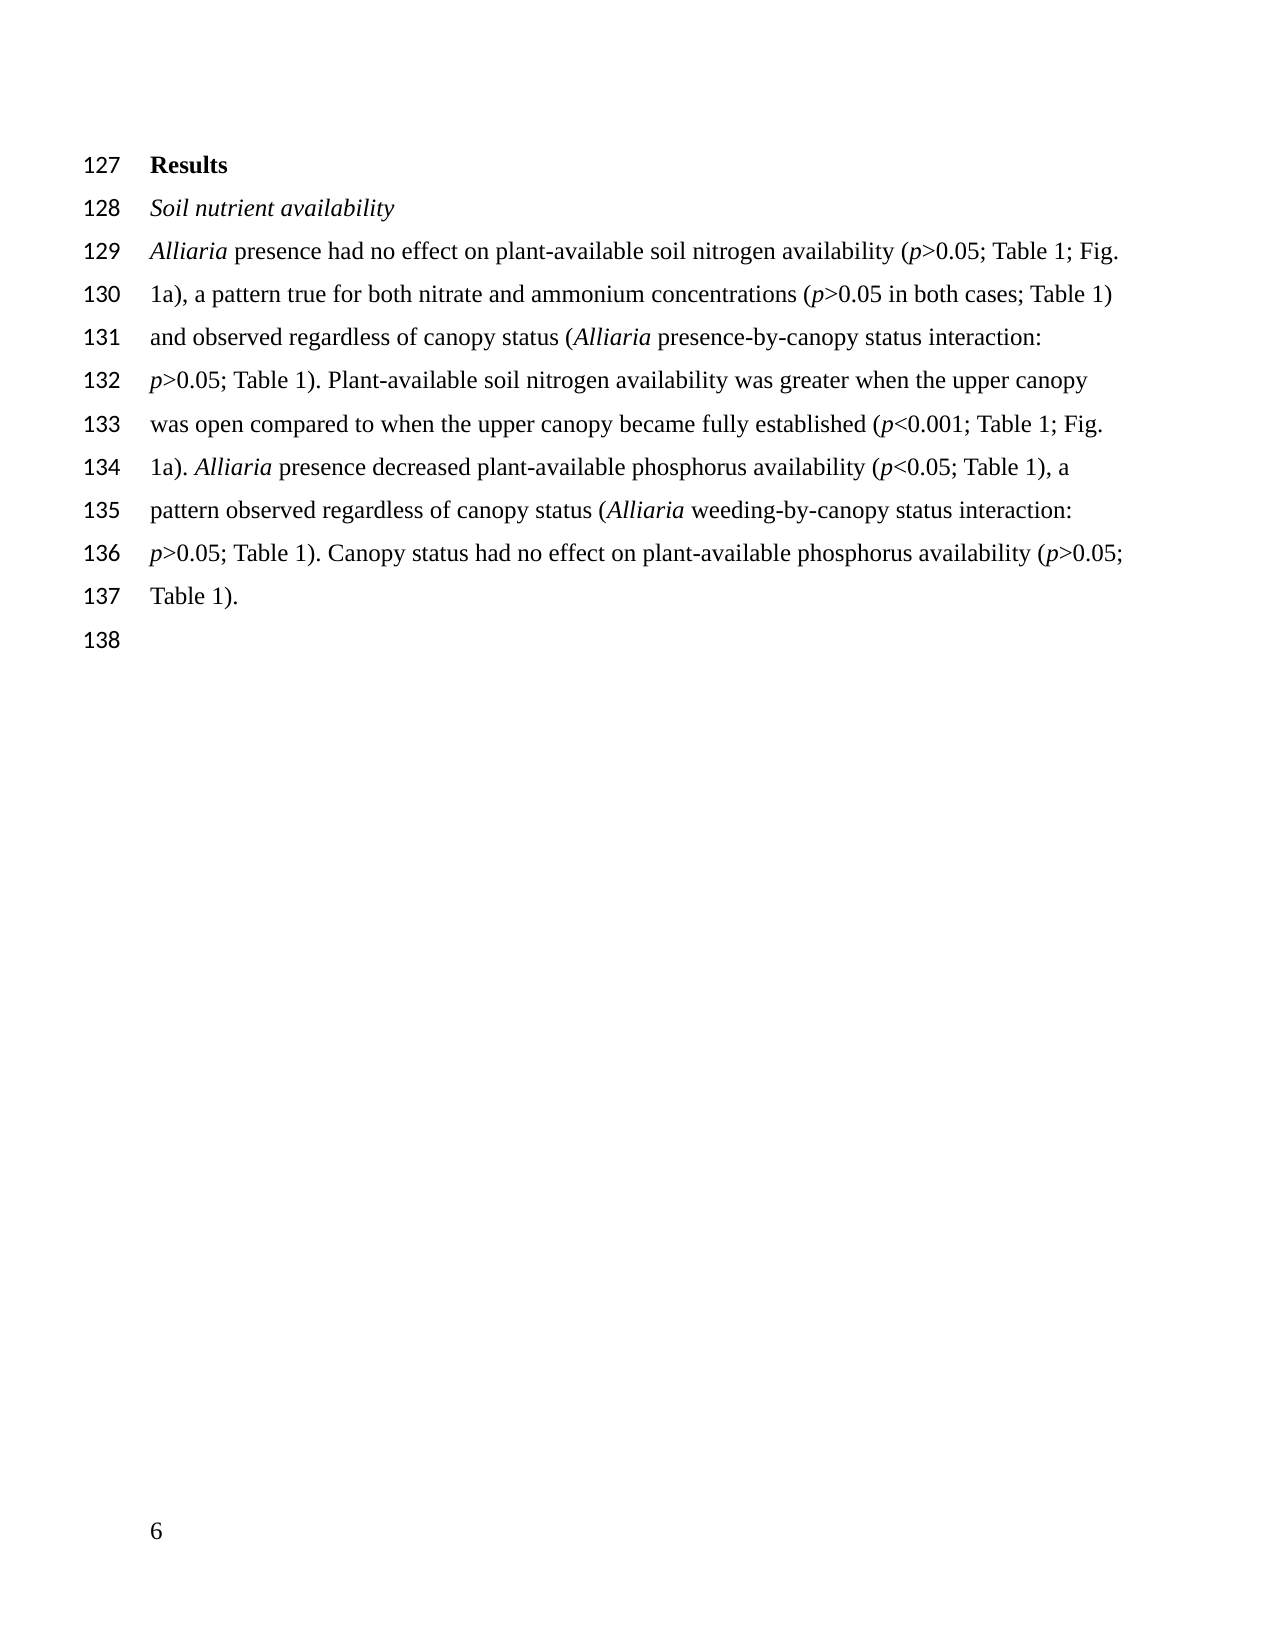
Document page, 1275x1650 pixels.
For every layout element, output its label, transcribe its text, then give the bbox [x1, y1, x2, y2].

text Alliaria presence had no effect on plant-available soil nitrogen availability (p>0.05; Table 1; Fig. 1a), a pattern true for both nitrate and ammonium concentrations (p>0.05 in both cases; Table 1) and observed regardless of canopy status (Alliaria presence-by-canopy status interaction: p>0.05; Table 1). Plant-available soil nitrogen availability was greater when the upper canopy was open compared to when the upper canopy became fully established (p<0.001; Table 1; Fig. 1a). Alliaria presence decreased plant-available phosphorus availability (p<0.05; Table 1), a pattern observed regardless of canopy status (Alliaria weeding-by-canopy status interaction: p>0.05; Table 1). Canopy status had no effect on plant-available phosphorus availability (p>0.05; Table 1). [150, 236, 1125, 610]
text Results [150, 150, 1125, 179]
text Soil nutrient availability [150, 193, 1125, 222]
